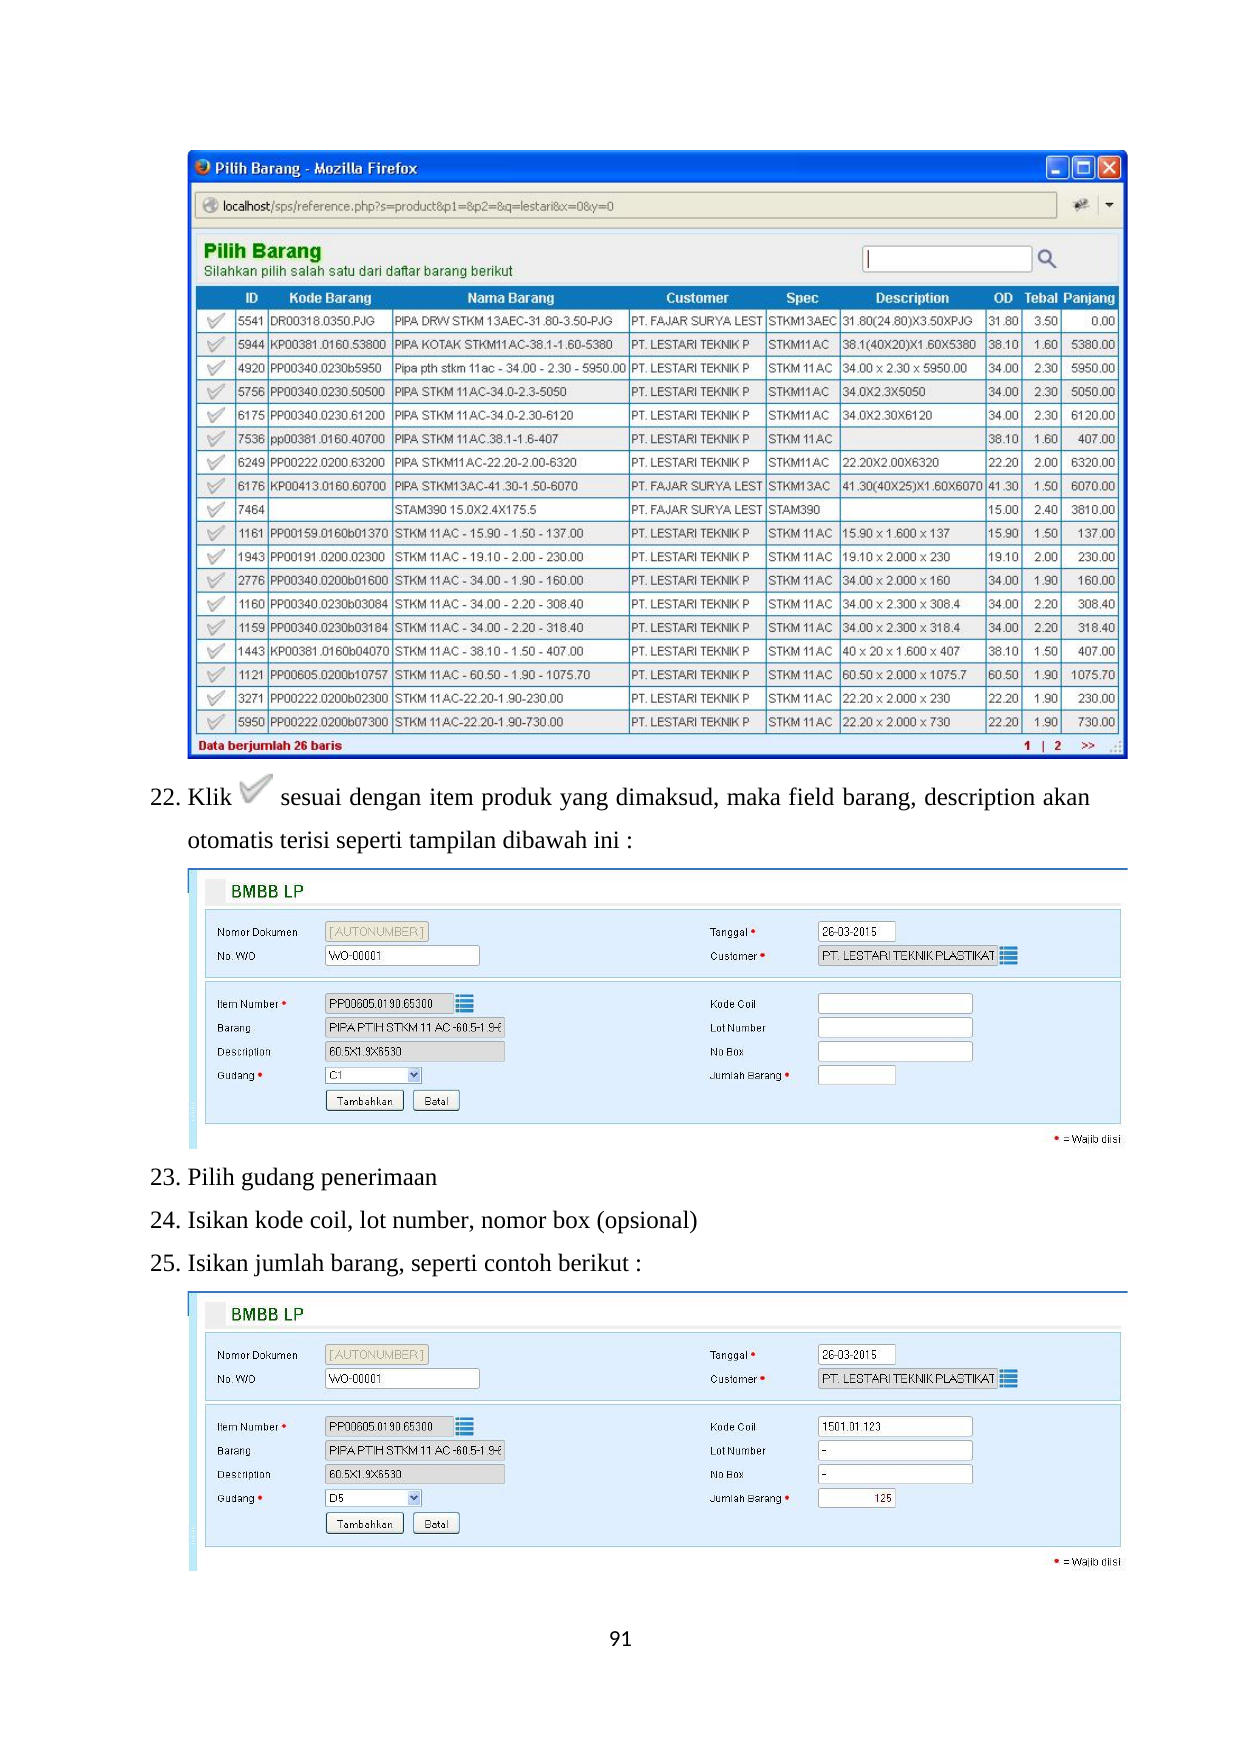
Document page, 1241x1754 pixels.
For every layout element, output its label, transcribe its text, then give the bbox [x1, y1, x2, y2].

list Pilih gudang penerimaan [150, 1162, 1090, 1191]
list Isikan kode coil, lot number, nomor box (opsional) [150, 1205, 1090, 1234]
list Isikan jumlah barang, seperti contoh berikut : [150, 1248, 1090, 1277]
picture [187, 1291, 1128, 1571]
picture [239, 772, 273, 806]
picture [187, 150, 1128, 759]
picture [187, 868, 1128, 1149]
list Klik sesuai dengan item produk yang dimaksud, maka field barang, description akan otomatis terisi seperti tampilan dibawah ini : [150, 772, 1090, 854]
